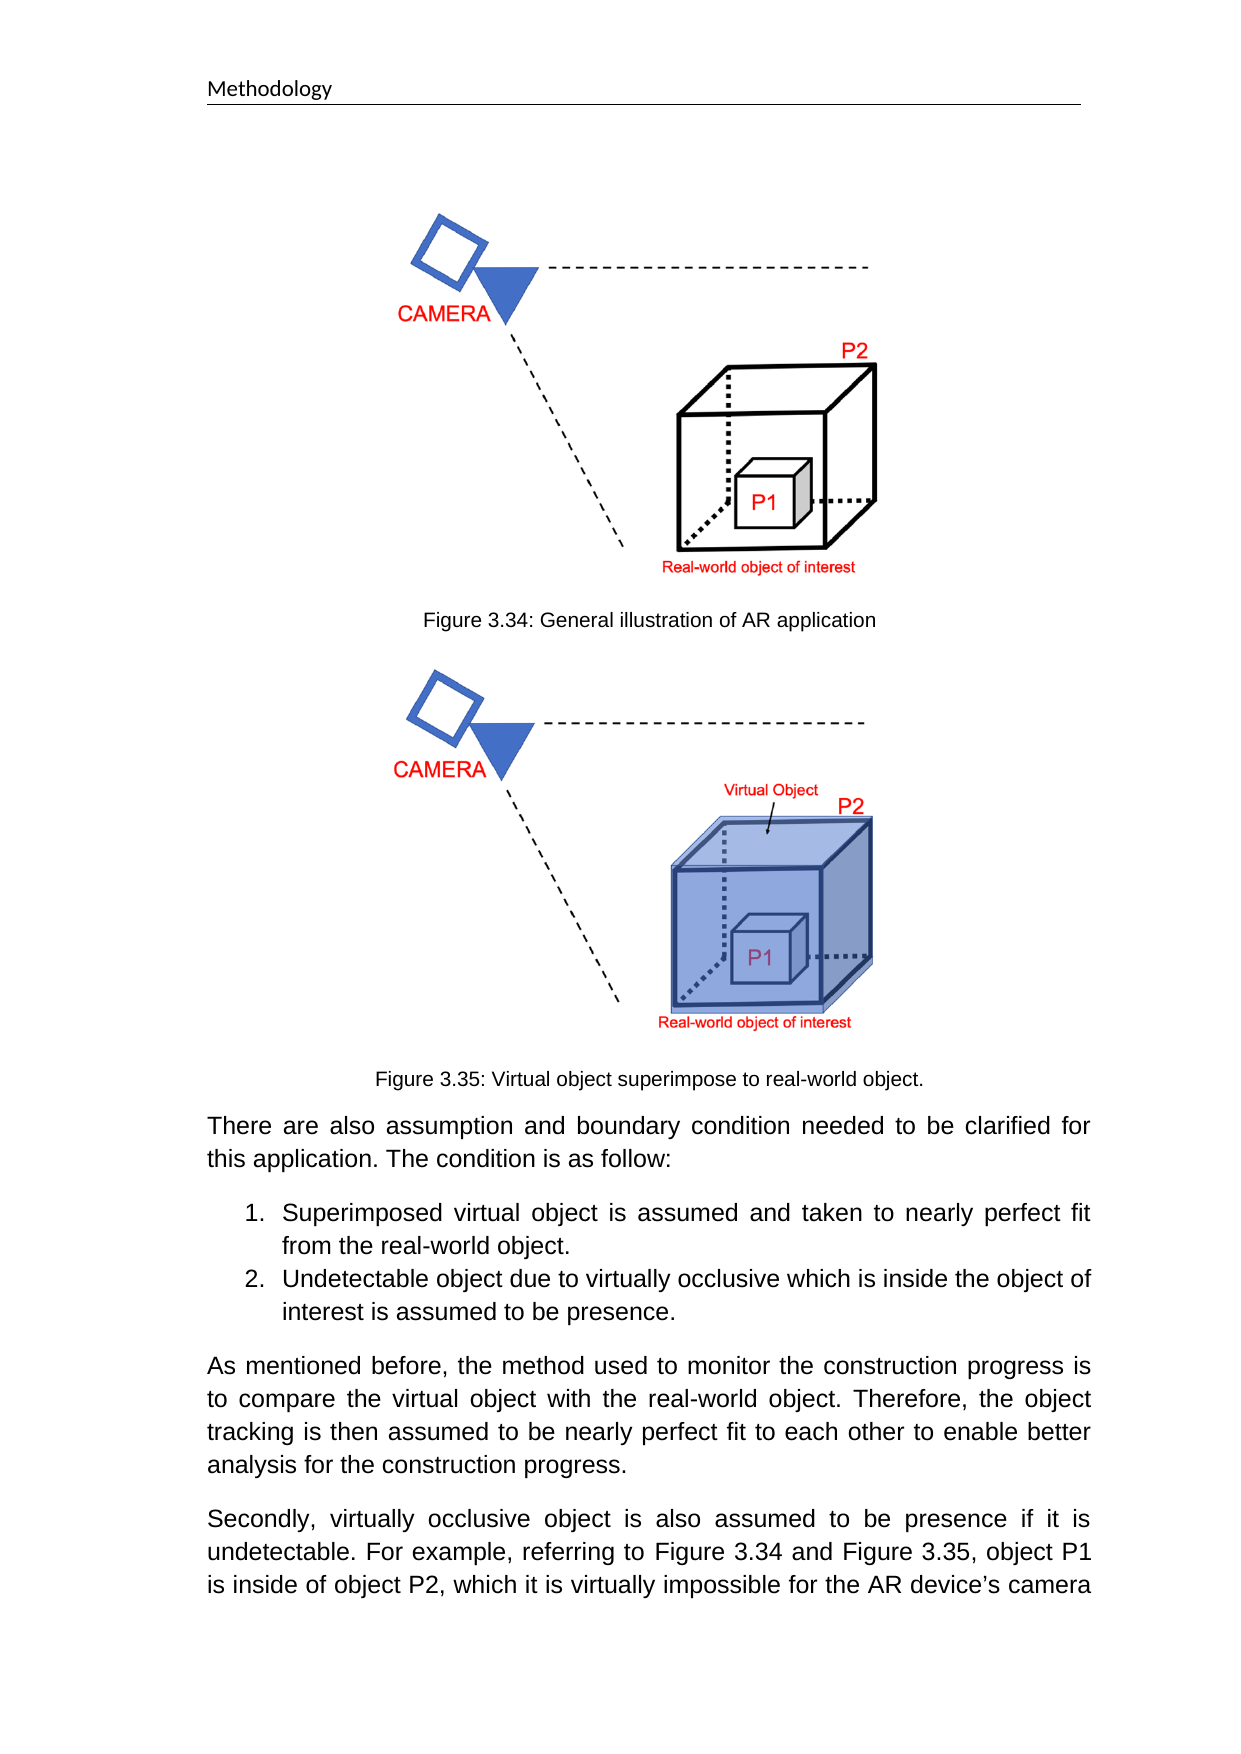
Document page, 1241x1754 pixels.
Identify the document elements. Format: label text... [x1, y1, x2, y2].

text As mentioned before, the method used to monitor the construction progress is to compare the virtual object with the real-world object. Therefore, the object tracking is then assumed to be nearly perfect fit to each other to enable better analysis for the construction progress. [207, 1351, 1092, 1479]
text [207, 1504, 1092, 1599]
list Undetectable object due to virtually occlusive which is inside the object of interest is assumed to be presence. [244, 1264, 1092, 1326]
picture [363, 653, 937, 1042]
picture [363, 201, 937, 584]
text There are also assumption and boundary condition needed to be clarified for this application. The condition is as follow: [207, 1111, 1092, 1173]
list Superimposed virtual object is assumed and taken to nearly perfect fit from the real-world object. [244, 1198, 1092, 1260]
